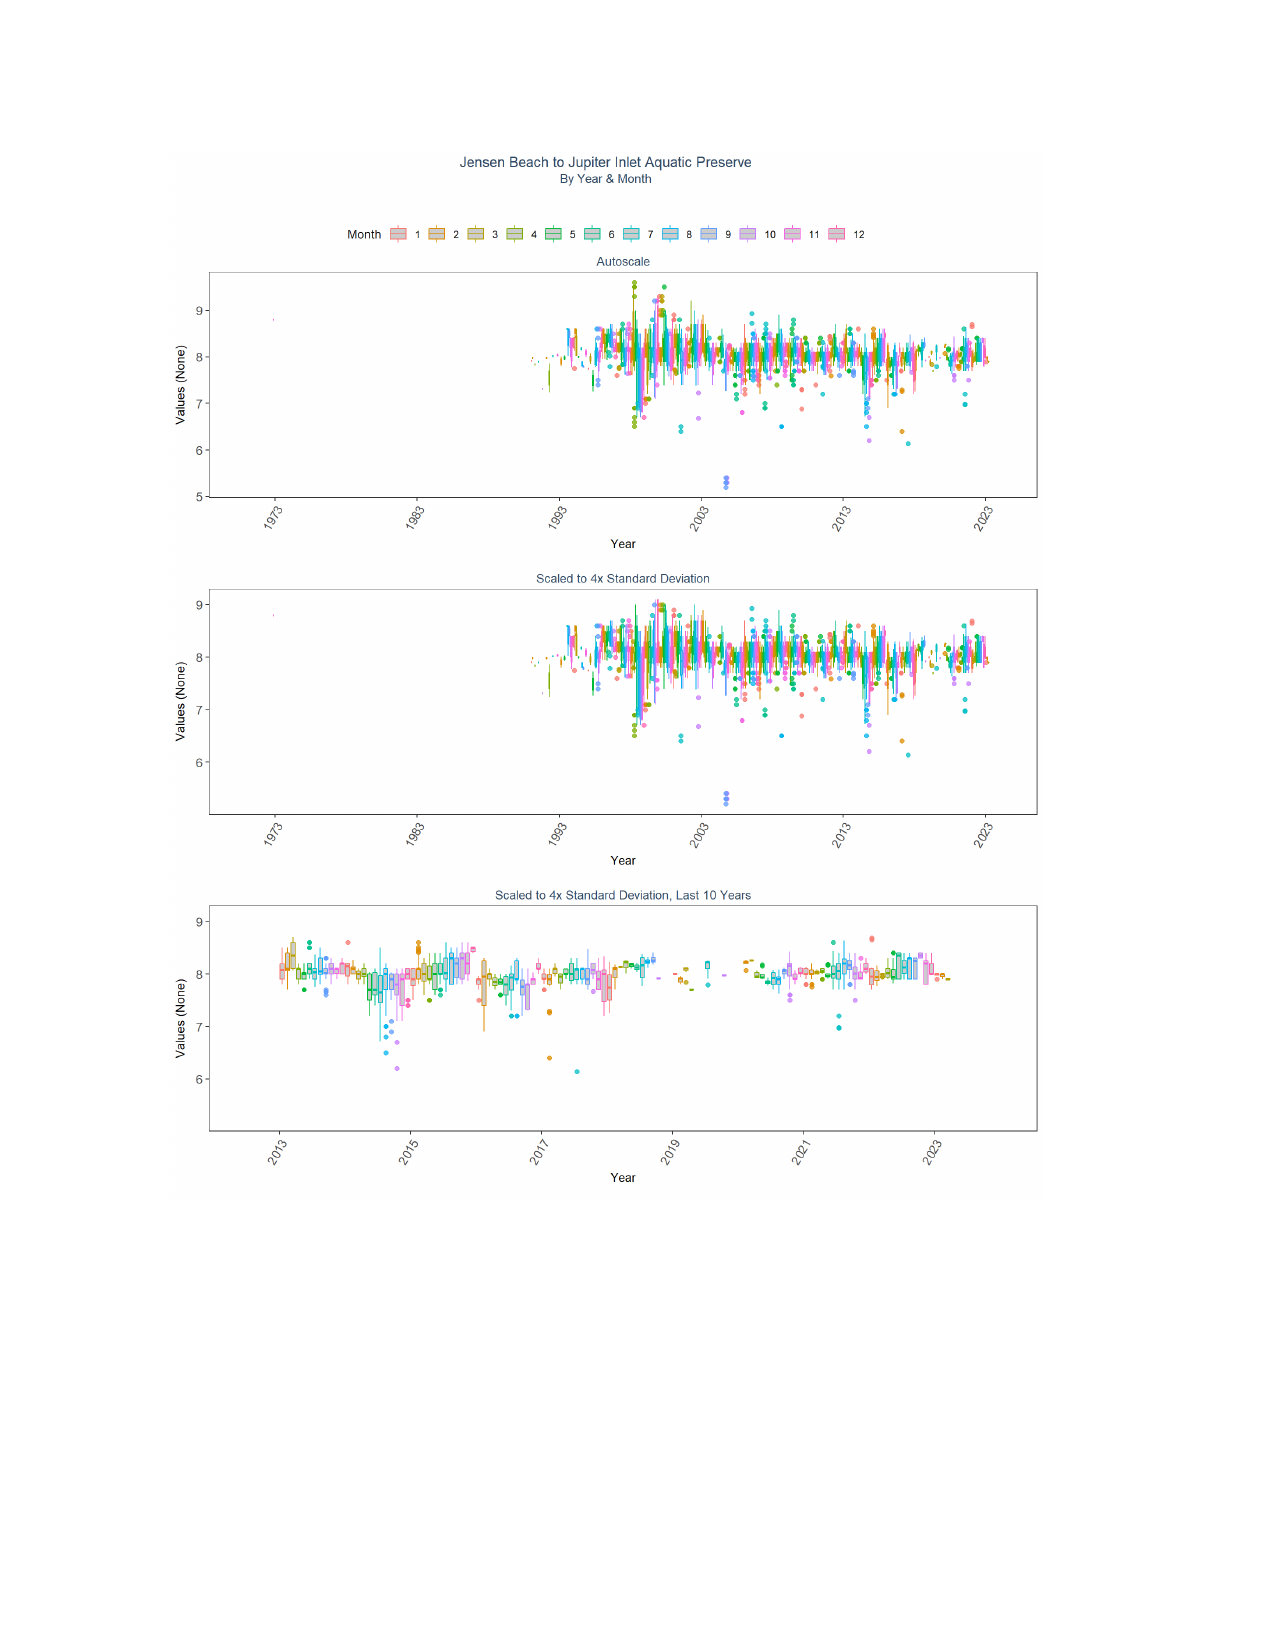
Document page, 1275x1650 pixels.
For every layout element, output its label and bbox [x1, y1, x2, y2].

picture [168, 150, 1044, 1200]
